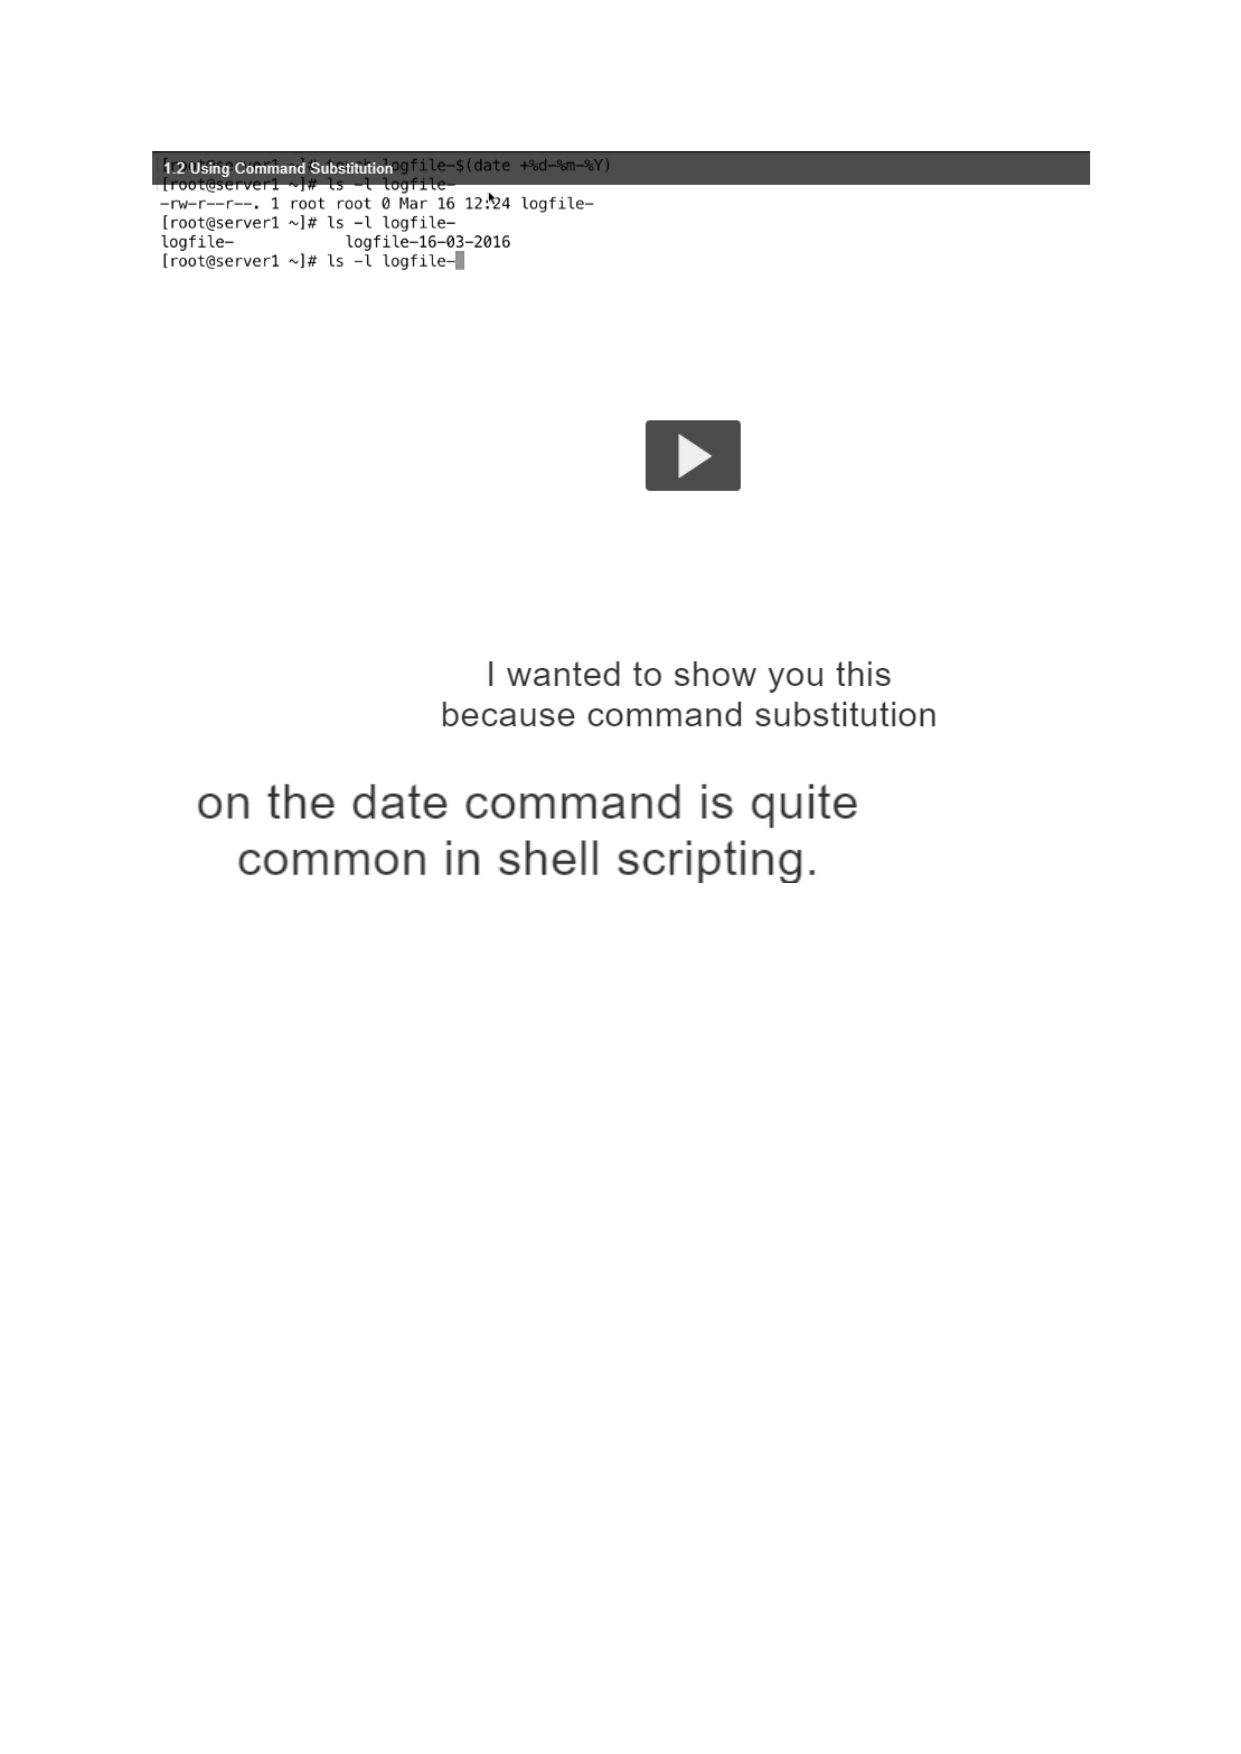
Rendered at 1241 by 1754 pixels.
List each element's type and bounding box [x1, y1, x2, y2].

picture [150, 750, 939, 883]
picture [150, 150, 1091, 732]
